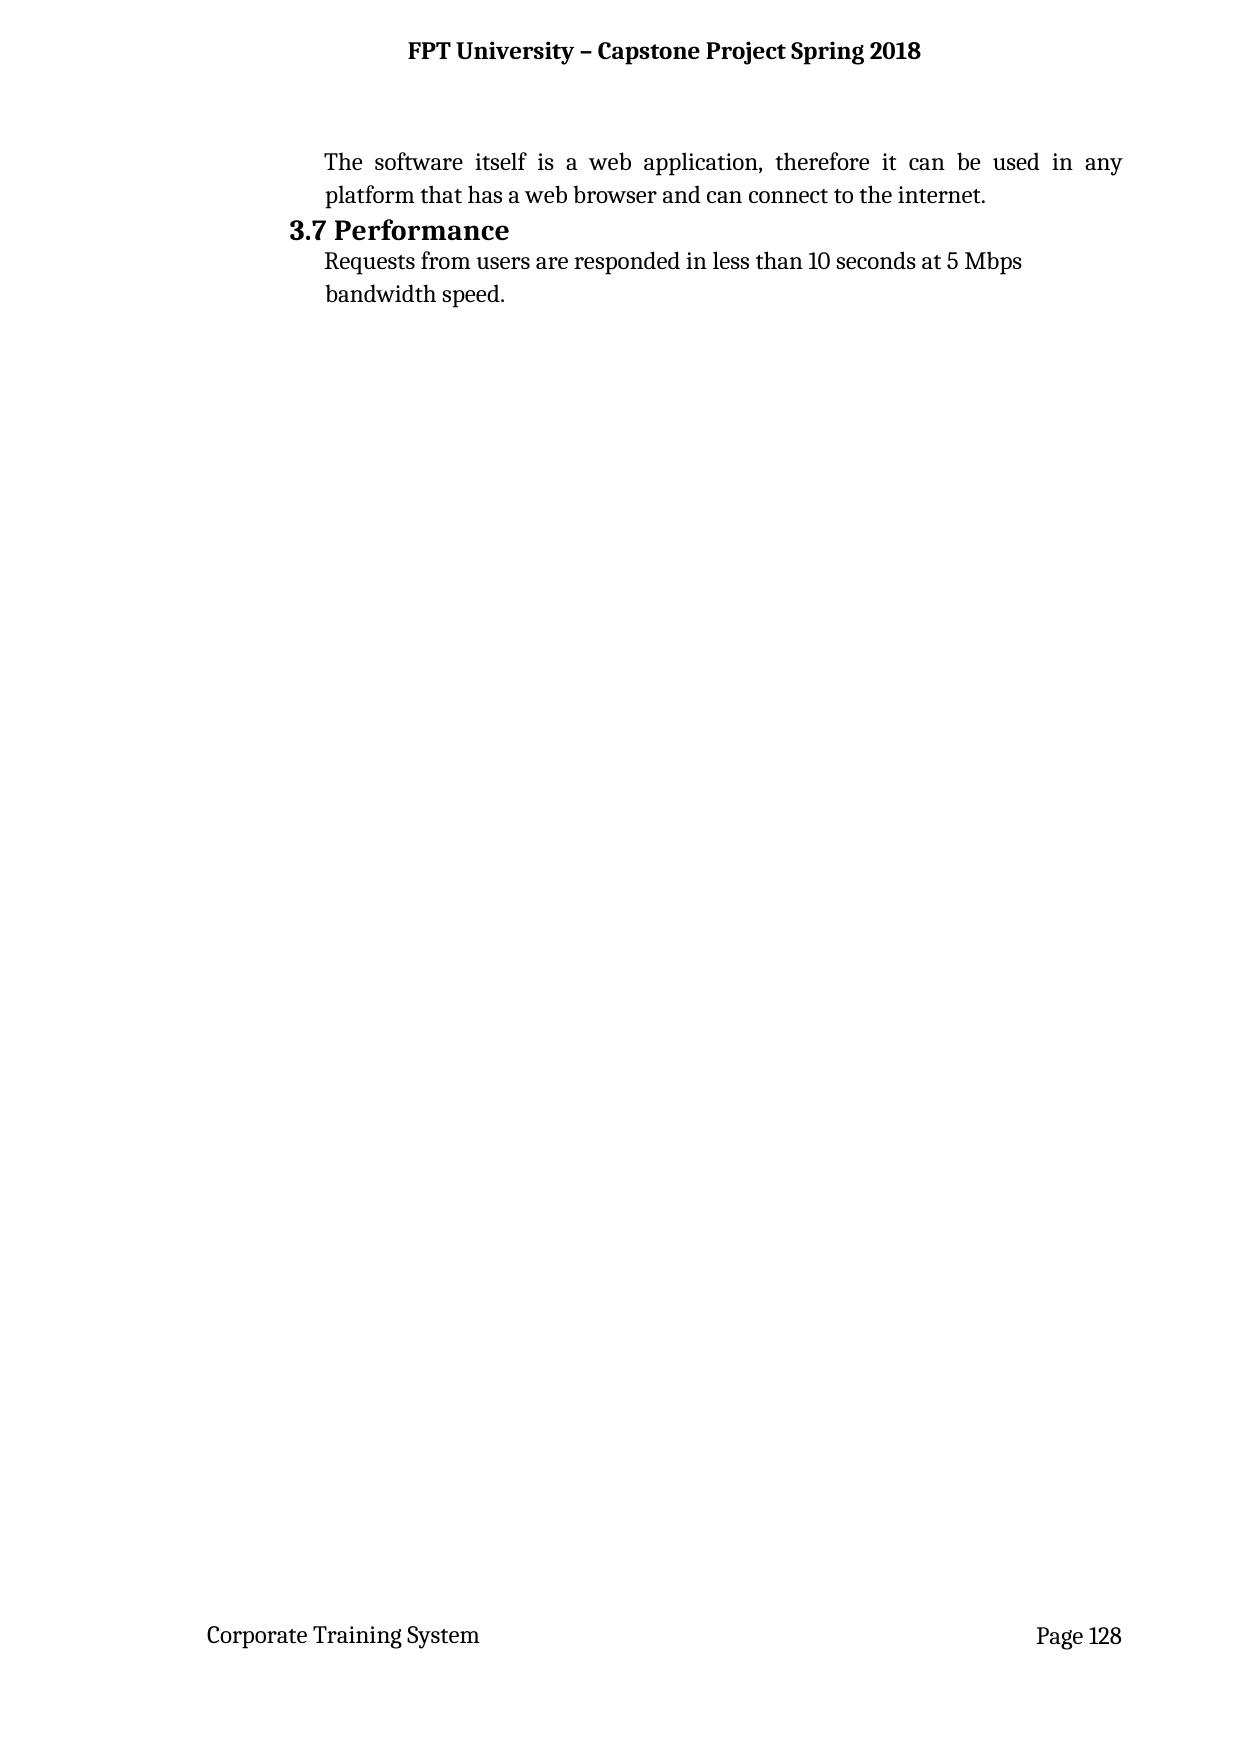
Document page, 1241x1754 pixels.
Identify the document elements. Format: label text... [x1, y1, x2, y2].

text The software itself is a web application, therefore it can be used in any platform that has a web browser and can connect to the internet. [324, 148, 1124, 209]
text Requests from users are responded in less than 10 seconds at 5 Mbps bandwidth speed. [324, 247, 1124, 309]
text 3.7 Performance [216, 214, 1124, 247]
